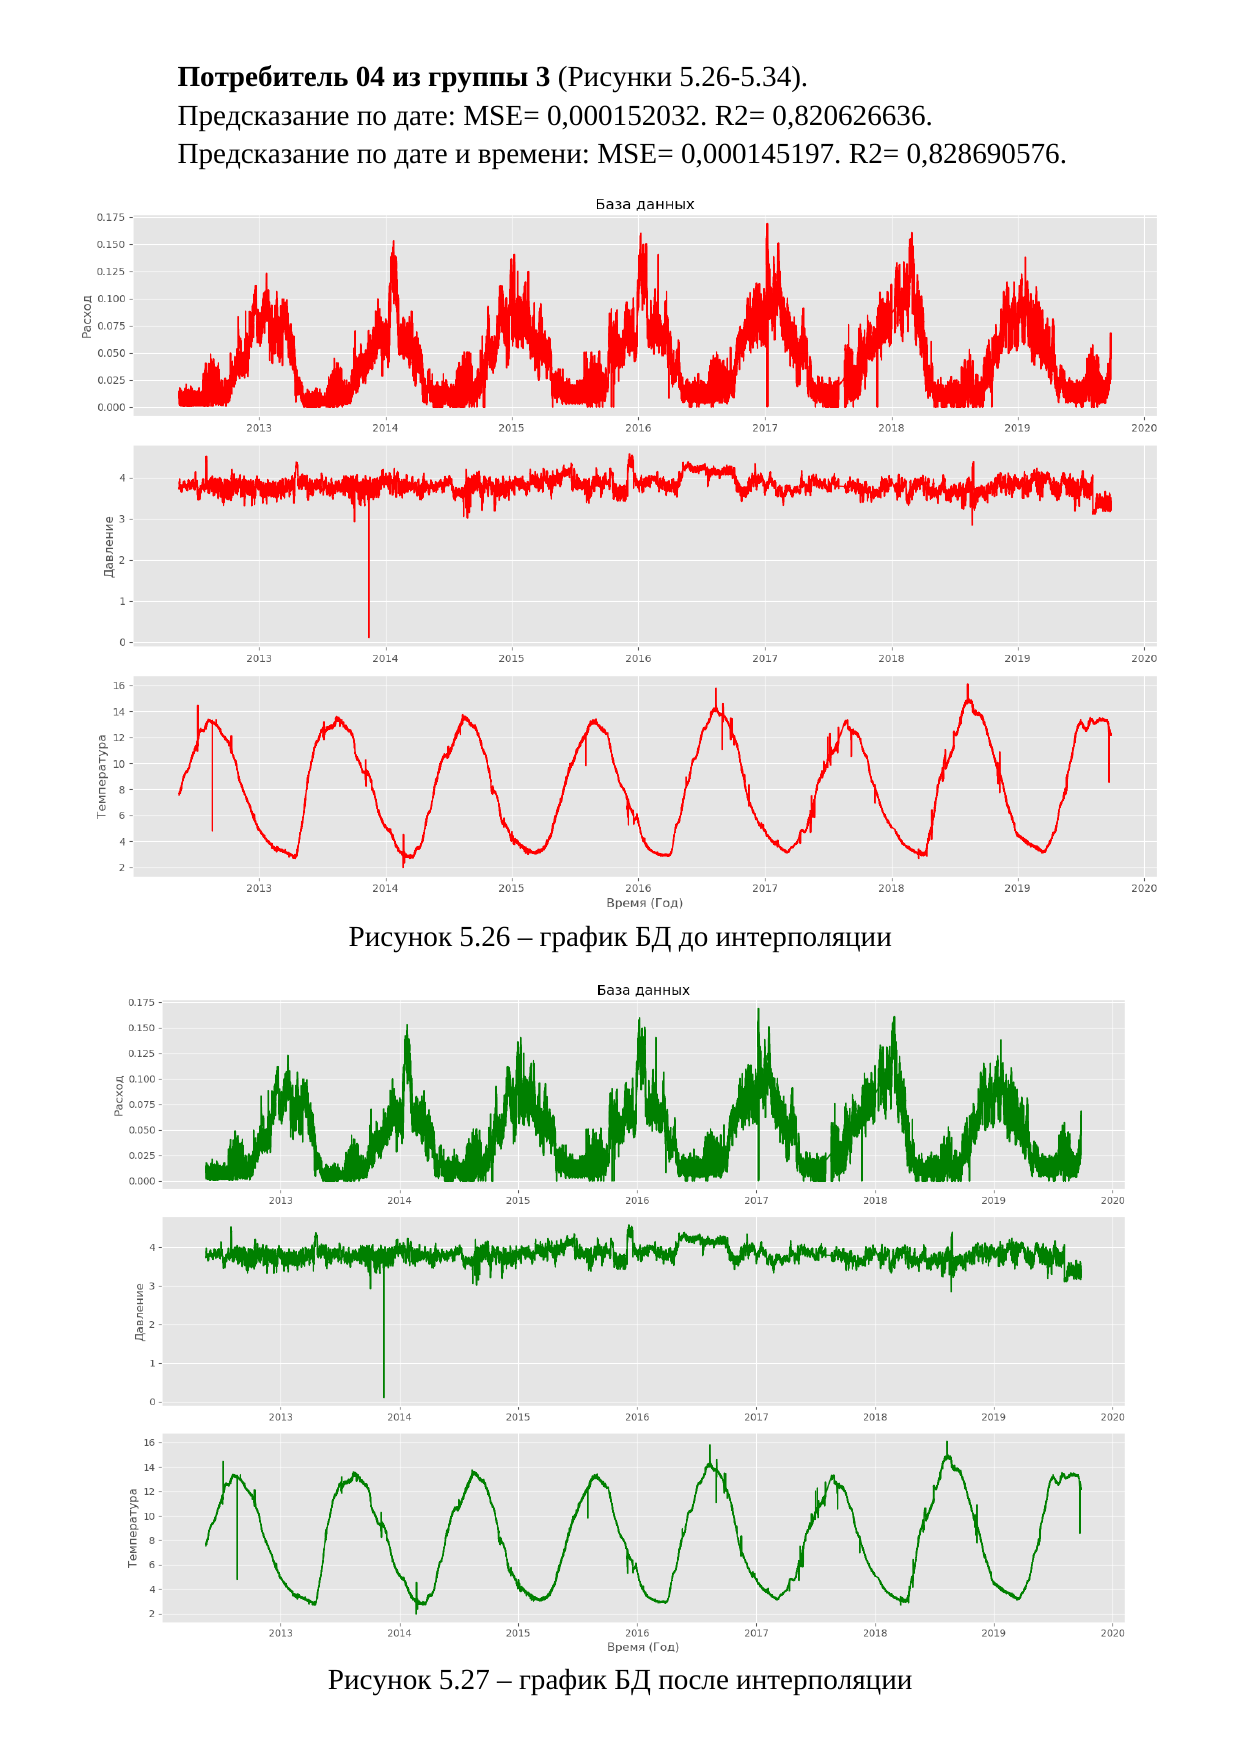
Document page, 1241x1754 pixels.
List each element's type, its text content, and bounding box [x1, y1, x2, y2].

text Рисунок 5.27 – график БД после интерполяции [0, 1662, 1240, 1696]
text Потребитель 04 из группы 3 (Рисунки 5.26-5.34). [177, 59, 1152, 93]
picture [103, 973, 1137, 1663]
text Рисунок 5.26 – график БД до интерполяции [0, 919, 1240, 953]
text Предсказание по дате и времени: MSE= 0,000145197. R2= 0,828690576. [177, 136, 1152, 170]
picture [70, 186, 1170, 920]
text Предсказание по дате: MSE= 0,000152032. R2= 0,820626636. [177, 98, 1152, 131]
